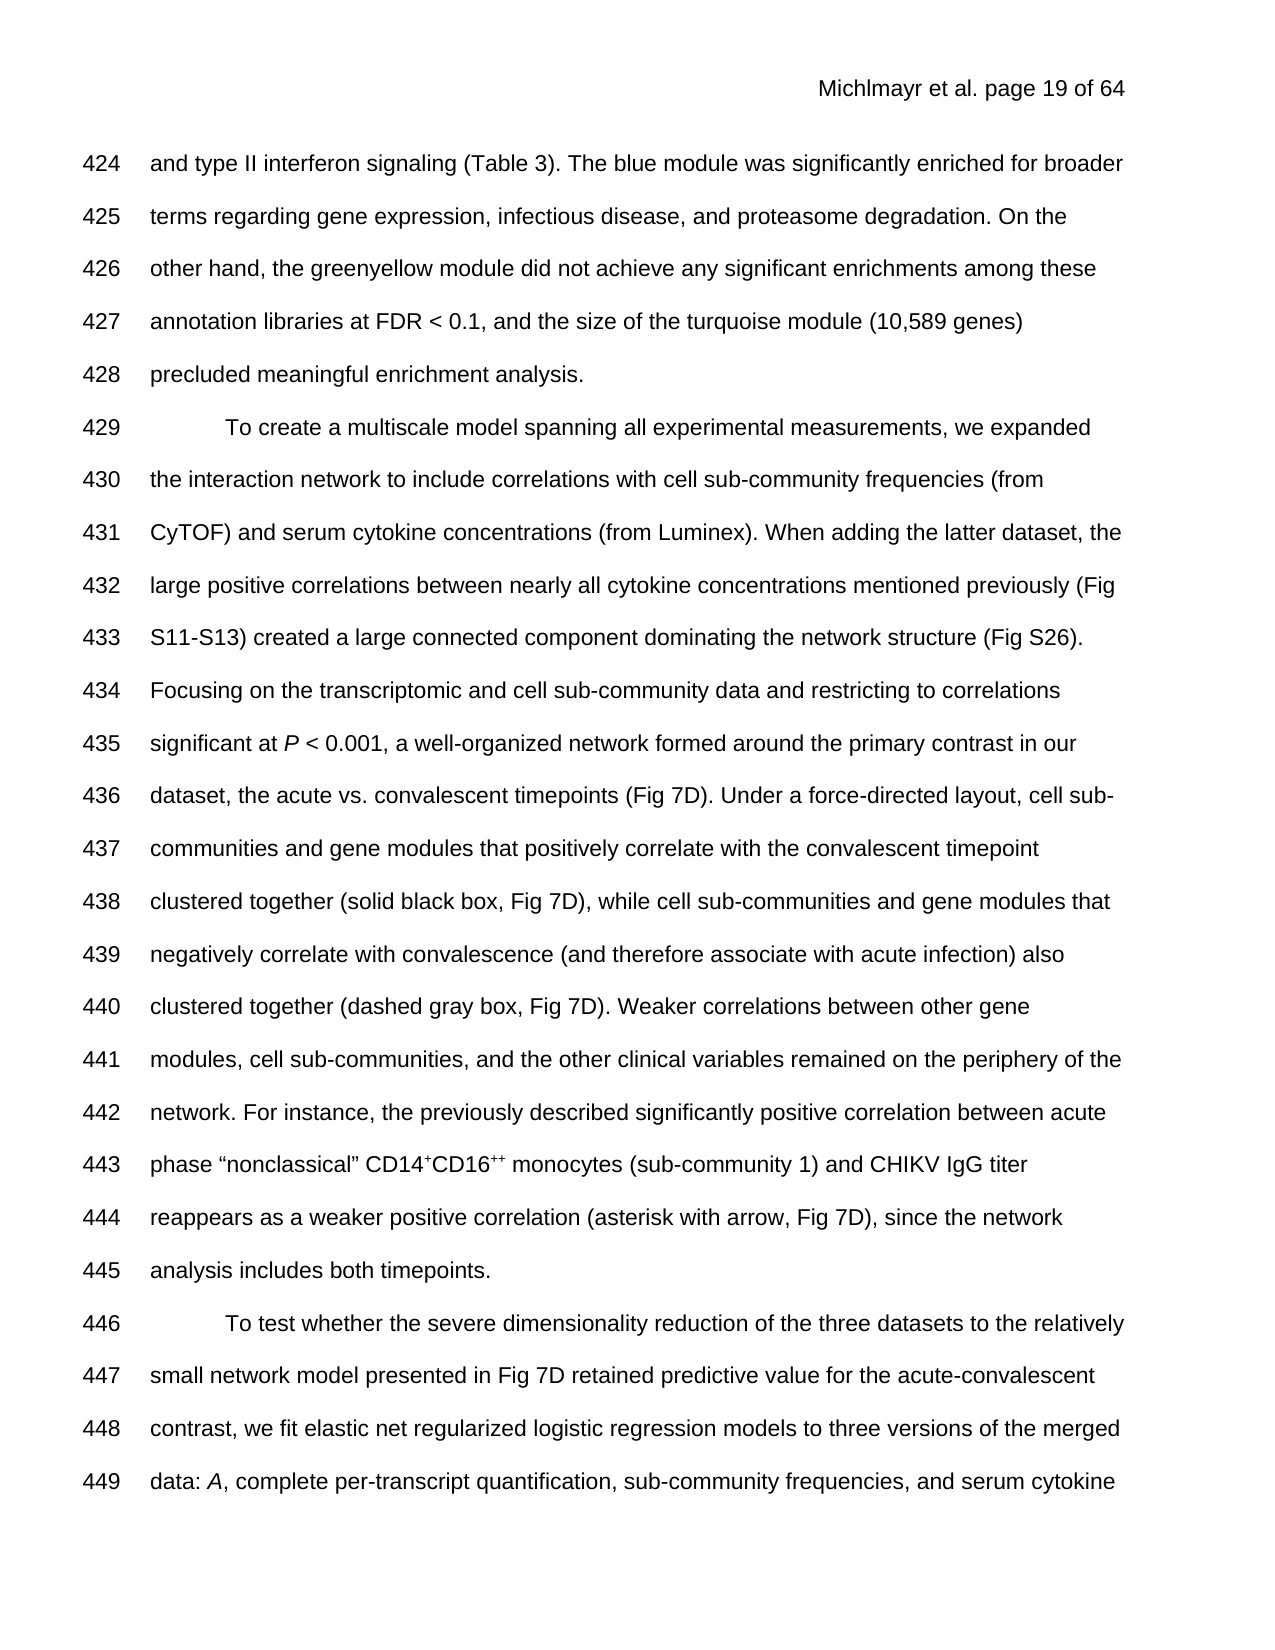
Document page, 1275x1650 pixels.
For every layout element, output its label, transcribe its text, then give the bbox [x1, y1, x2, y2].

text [150, 1309, 1125, 1494]
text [150, 150, 1125, 387]
text To create a multiscale model spanning all experimental measurements, we expanded the interaction network to include correlations with cell sub-community frequencies (from CyTOF) and serum cytokine concentrations (from Luminex). When adding the latter dataset, the large positive correlations between nearly all cytokine concentrations mentioned previously (Fig S11-S13) created a large connected component dominating the network structure (Fig S26). Focusing on the transcriptomic and cell sub-community data and restricting to correlations significant at P < 0.001, a well-organized network formed around the primary contrast in our dataset, the acute vs. convalescent timepoints (Fig 7D). Under a force-directed layout, cell sub-communities and gene modules that positively correlate with the convalescent timepoint clustered together (solid black box, Fig 7D), while cell sub-communities and gene modules that negatively correlate with convalescence (and therefore associate with acute infection) also clustered together (dashed gray box, Fig 7D). Weaker correlations between other gene modules, cell sub-communities, and the other clinical variables remained on the periphery of the network. For instance, the previously described significantly positive correlation between acute phase “nonclassical” CD14+CD16++ monocytes (sub-community 1) and CHIKV IgG titer reappears as a weaker positive correlation (asterisk with arrow, Fig 7D), since the network analysis includes both timepoints. [150, 413, 1125, 1283]
